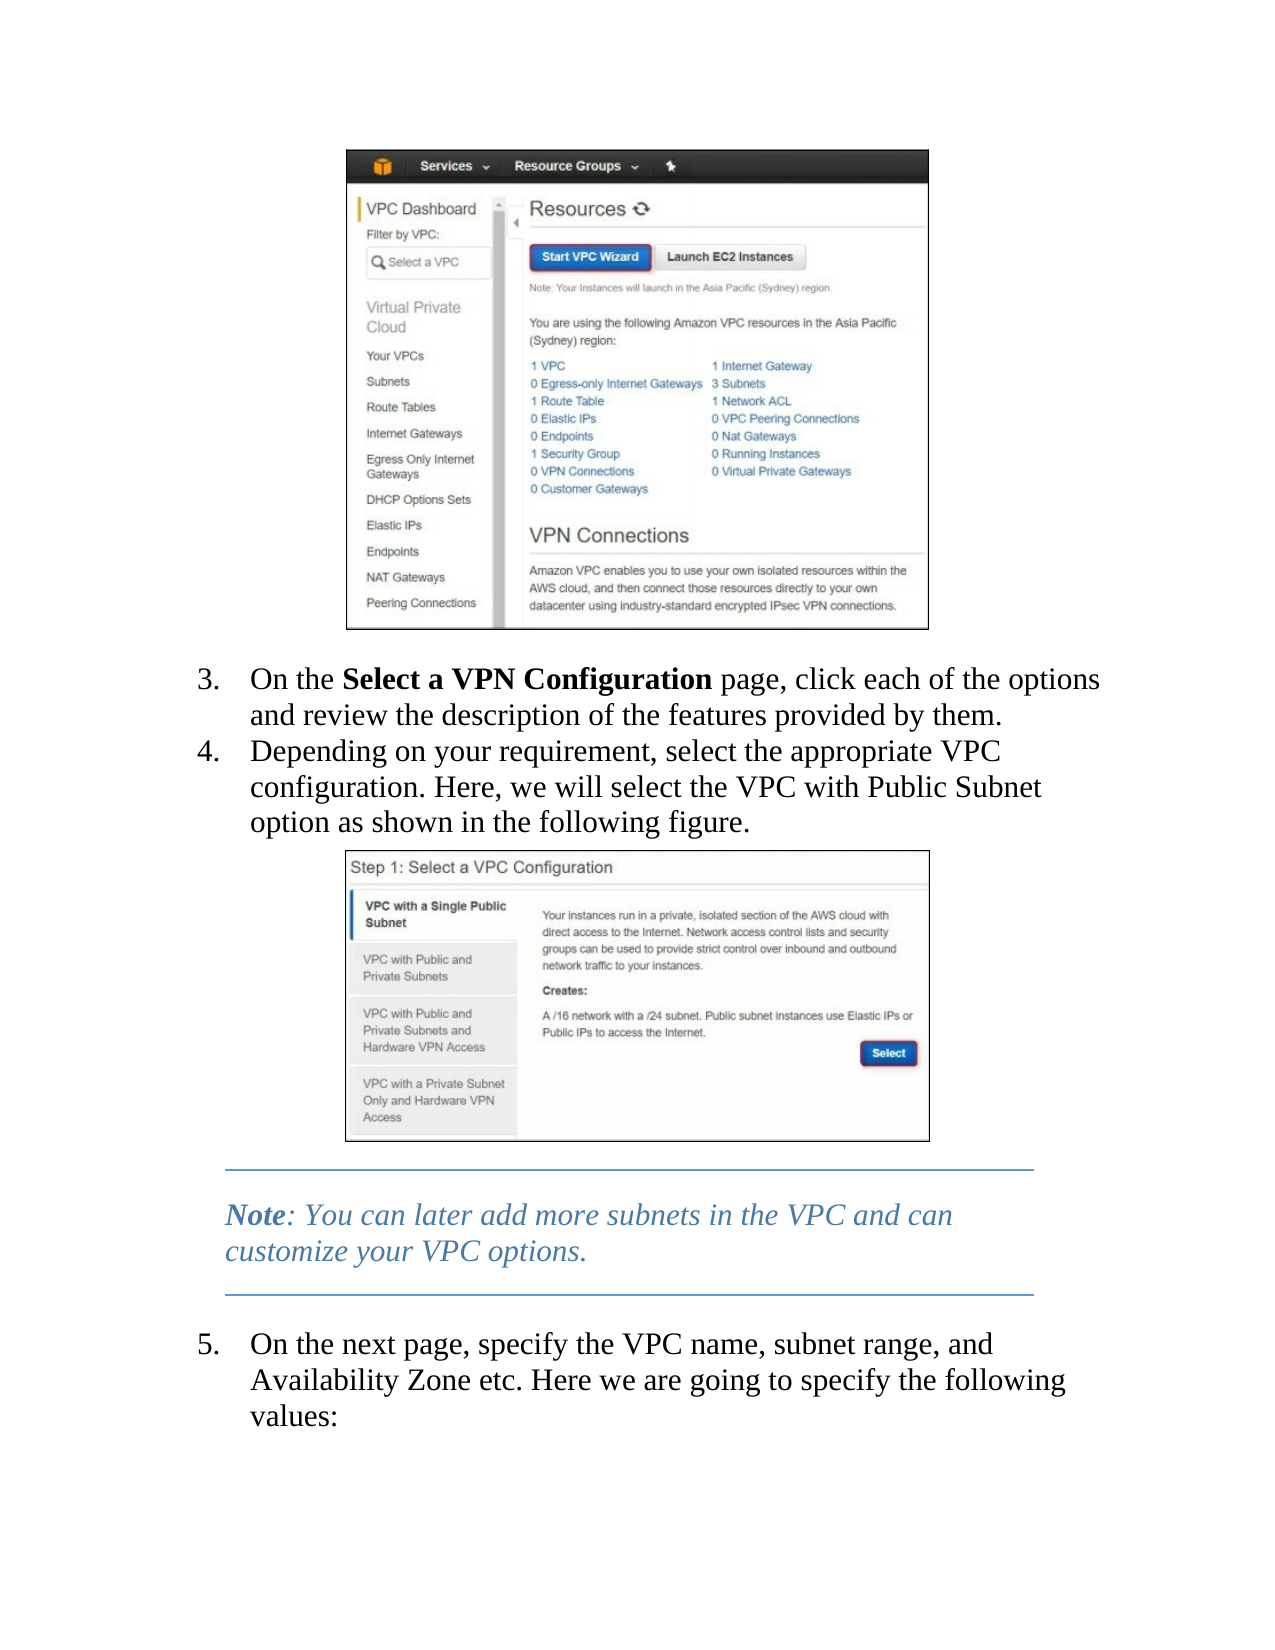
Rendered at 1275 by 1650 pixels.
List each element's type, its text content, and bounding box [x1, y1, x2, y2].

text 3. On the Select a VPN Configuration page, click each of the options and review the description of the features provided by them. [197, 660, 1106, 732]
text Note: You can later add more subnets in the VPC and can customize your VPC options. [225, 1197, 958, 1268]
text 4. Depending on your requirement, select the appropriate VPC configuration. Here, we will select the VPC with Public Subnet option as shown in the following figure. [197, 732, 1047, 840]
picture [346, 851, 929, 1141]
text 5. On the next page, specify the VPC name, subnet range, and Availability Zone etc. Here we are going to specify the following values: [197, 1325, 1072, 1433]
picture [347, 151, 928, 629]
